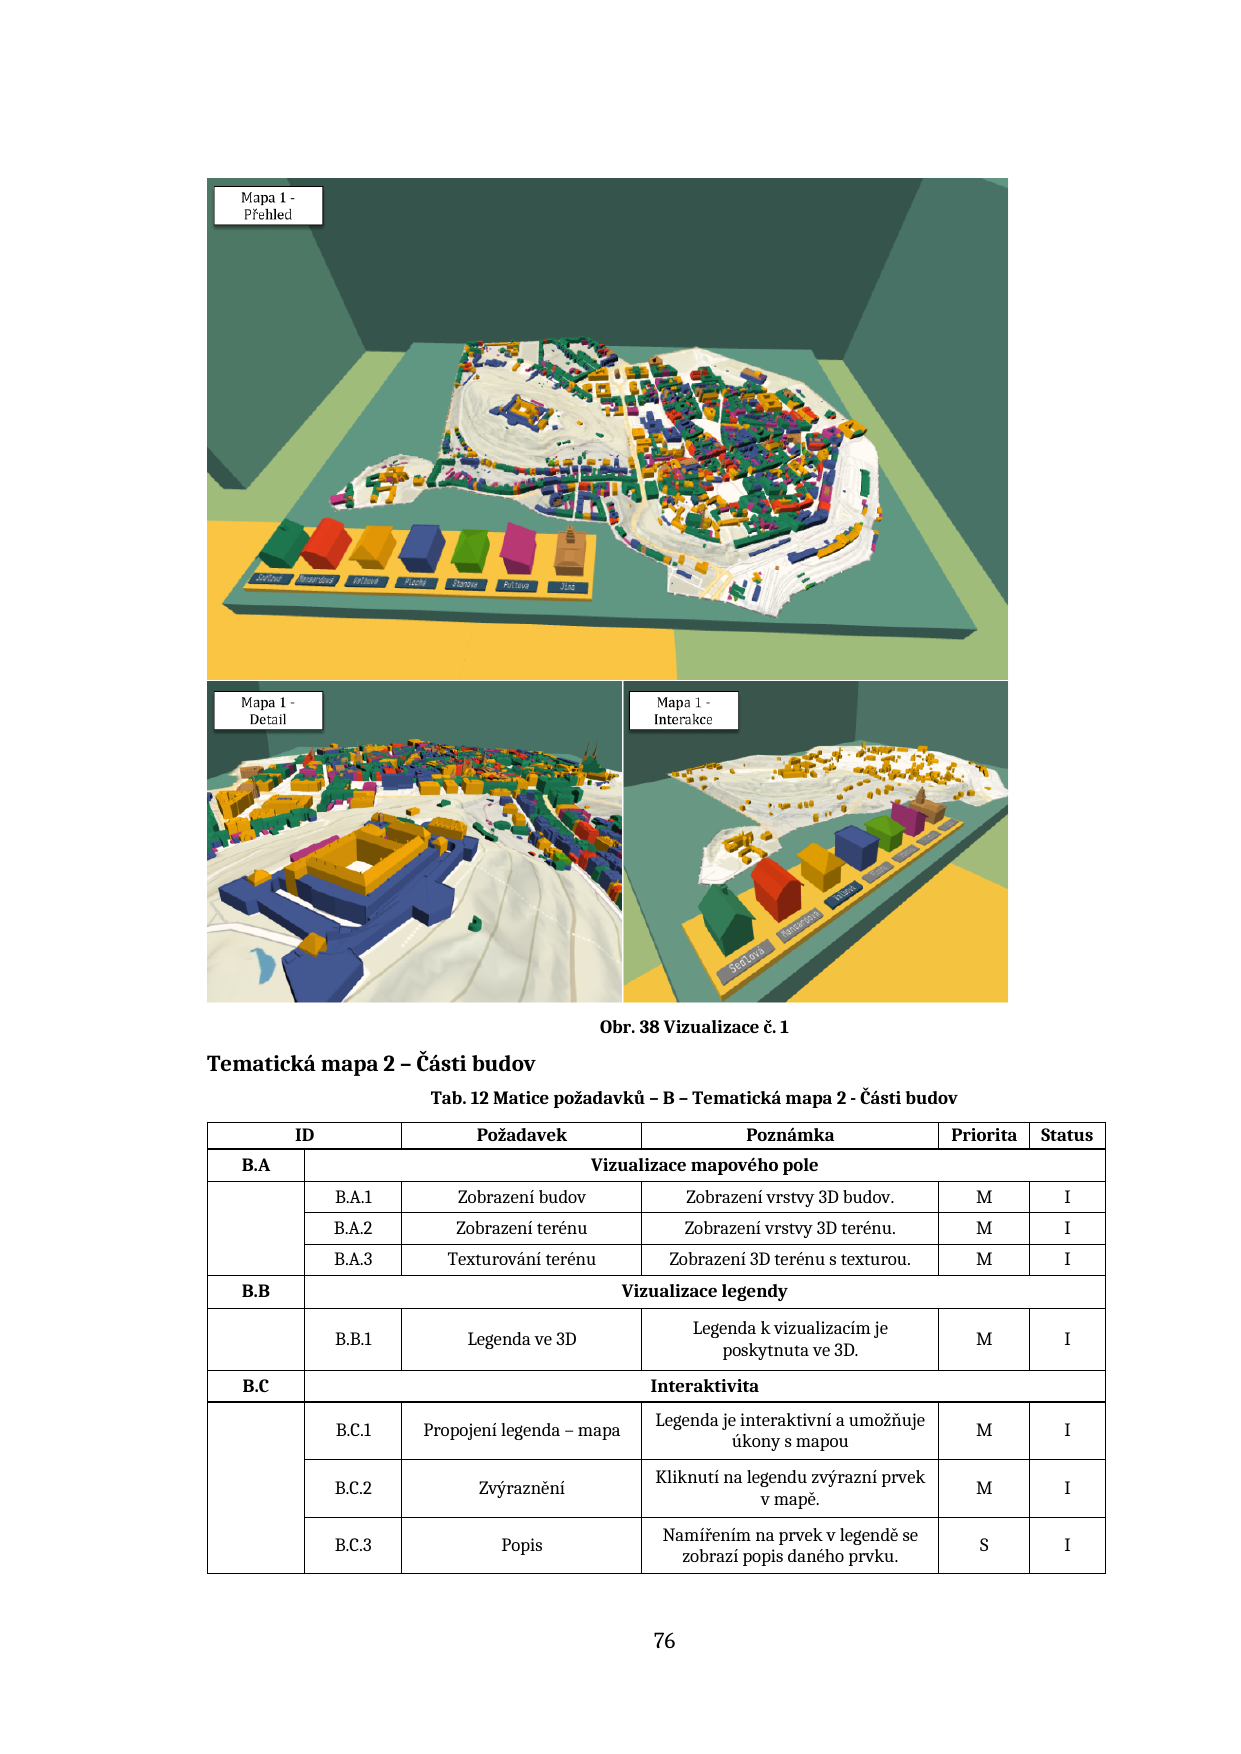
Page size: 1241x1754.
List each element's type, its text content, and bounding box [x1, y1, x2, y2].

table_cell Interaktivita [305, 1371, 1105, 1401]
table_cell M [939, 1182, 1029, 1212]
table_cell [208, 1309, 304, 1370]
table_cell Popis [402, 1518, 641, 1573]
table_cell Namířením na prvek v legendě se zobrazí popis daného prvku. [642, 1518, 938, 1573]
table_cell B.A [208, 1150, 304, 1181]
text Tematická mapa 2 – Části budov [207, 1051, 1122, 1077]
table_cell [208, 1403, 304, 1573]
table_cell Legenda ve 3D [402, 1309, 641, 1370]
table_cell I [1030, 1245, 1105, 1275]
table_cell M [939, 1460, 1029, 1517]
table_cell B.A.1 [305, 1182, 401, 1212]
table_cell Vizualizace mapového pole [305, 1150, 1105, 1181]
table_cell B.A.2 [305, 1213, 401, 1243]
table_cell M [939, 1403, 1029, 1459]
table_cell B.C.3 [305, 1518, 401, 1573]
table_cell I [1030, 1403, 1105, 1459]
table_cell B.C [208, 1371, 304, 1401]
text Tab. 12 Matice požadavků – B – Tematická mapa 2 - Části budov [207, 1088, 1122, 1109]
table_cell I [1030, 1460, 1105, 1517]
table_cell M [939, 1245, 1029, 1275]
table_cell Texturování terénu [402, 1245, 641, 1275]
table_cell I [1030, 1182, 1105, 1212]
table_cell M [939, 1213, 1029, 1243]
table_cell B.C.1 [305, 1403, 401, 1459]
table_cell Zobrazení budov [402, 1182, 641, 1212]
table_cell Zobrazení vrstvy 3D terénu. [642, 1213, 938, 1243]
table_header Priorita [939, 1123, 1029, 1148]
table_cell Kliknutí na legendu zvýrazní prvek v mapě. [642, 1460, 938, 1517]
table_cell I [1030, 1518, 1105, 1573]
table_cell Legenda je interaktivní a umožňuje úkony s mapou [642, 1403, 938, 1459]
table_cell Vizualizace legendy [305, 1276, 1105, 1308]
table_cell [208, 1182, 304, 1275]
table_cell B.B [208, 1276, 304, 1308]
table_header Status [1030, 1123, 1105, 1148]
table_cell Zobrazení 3D terénu s texturou. [642, 1245, 938, 1275]
table_cell Zobrazení vrstvy 3D budov. [642, 1182, 938, 1212]
table_cell Propojení legenda – mapa [402, 1403, 641, 1459]
table_header Poznámka [642, 1123, 938, 1148]
table_cell B.B.1 [305, 1309, 401, 1370]
table_cell I [1030, 1213, 1105, 1243]
table_cell B.A.3 [305, 1245, 401, 1275]
table_cell S [939, 1518, 1029, 1573]
picture [206, 177, 1009, 1003]
table_cell Zobrazení terénu [402, 1213, 641, 1243]
table_cell B.C.2 [305, 1460, 401, 1517]
table_cell M [939, 1309, 1029, 1370]
table_cell Zvýraznění [402, 1460, 641, 1517]
table_cell I [1030, 1309, 1105, 1370]
table_cell Legenda k vizualizacím je poskytnuta ve 3D. [642, 1309, 938, 1370]
table_header Požadavek [402, 1123, 641, 1148]
table_header ID [208, 1123, 401, 1148]
